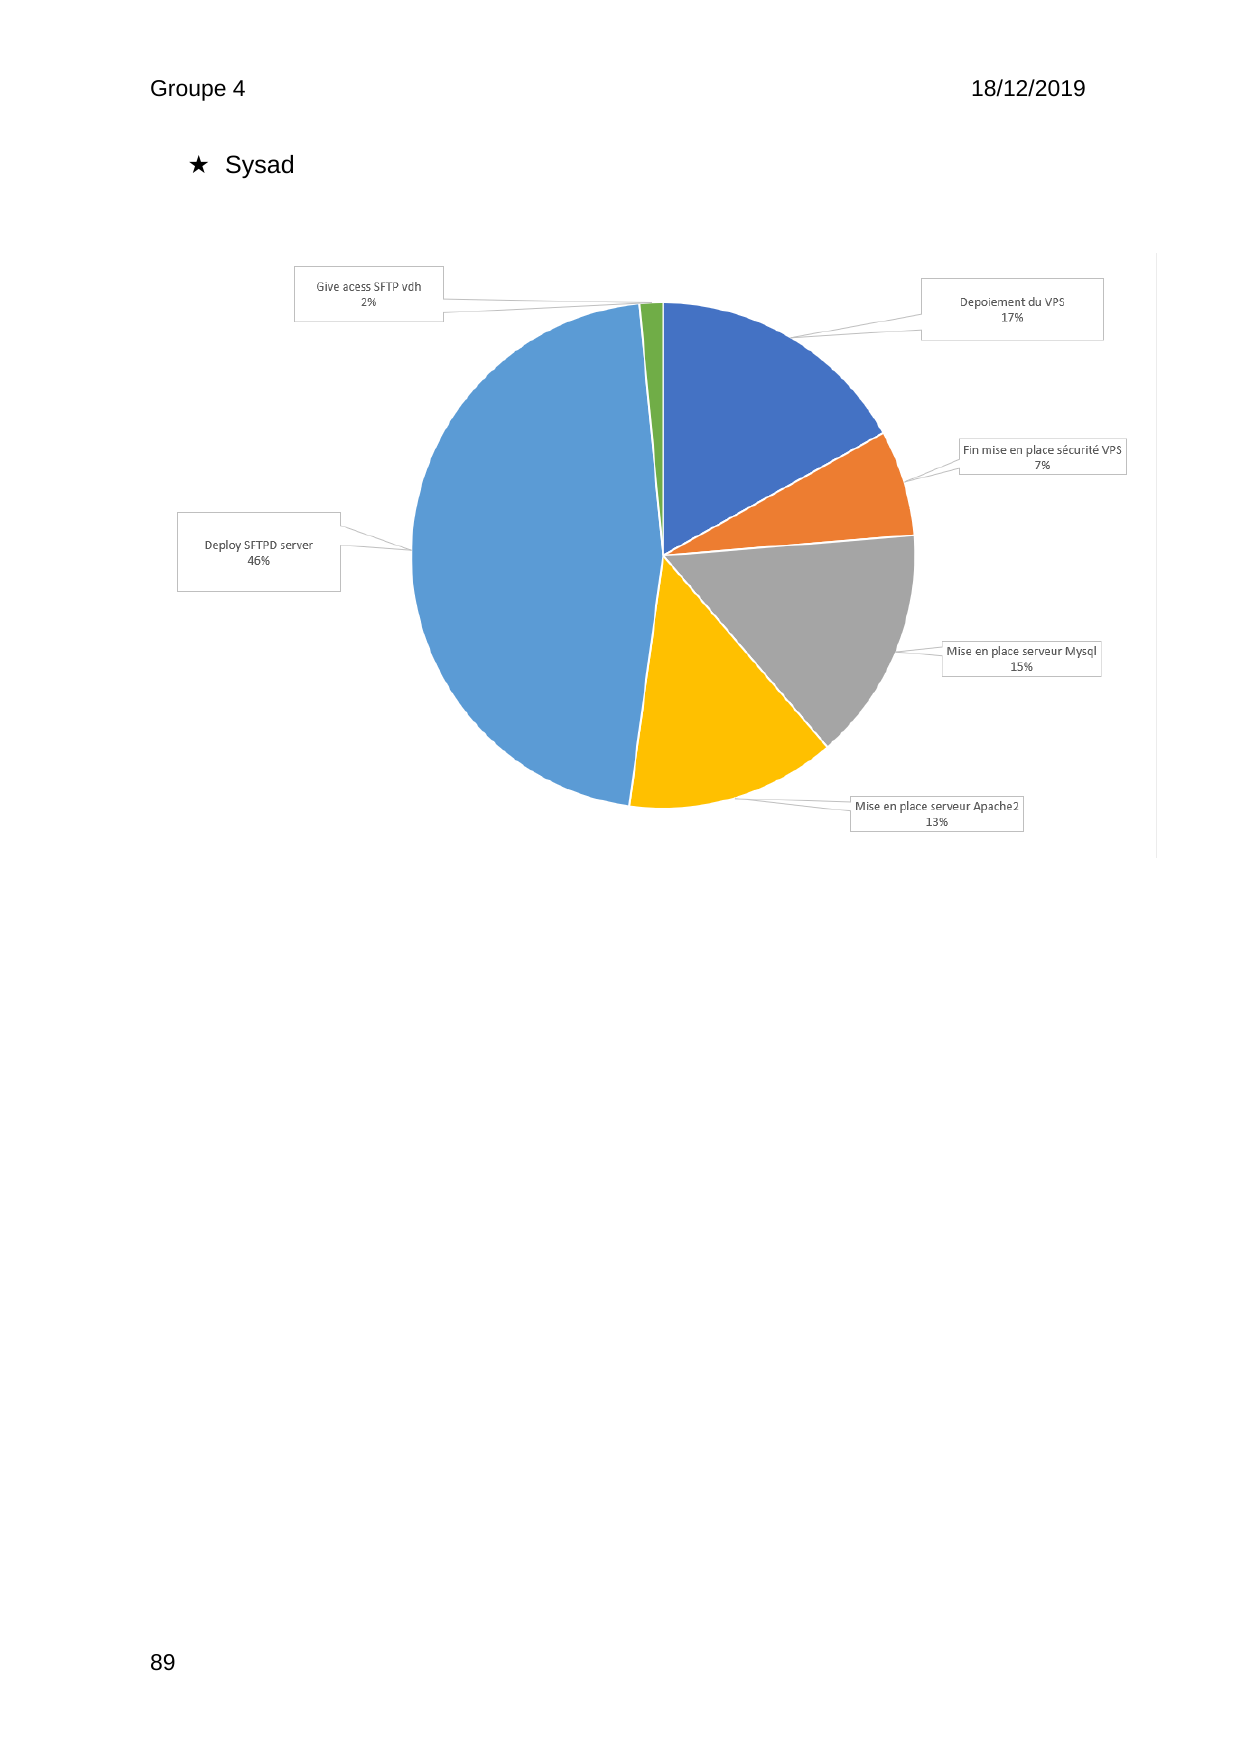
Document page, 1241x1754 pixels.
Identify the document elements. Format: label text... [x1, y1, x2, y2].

picture [170, 253, 1157, 858]
list Sysad [187, 150, 1090, 209]
